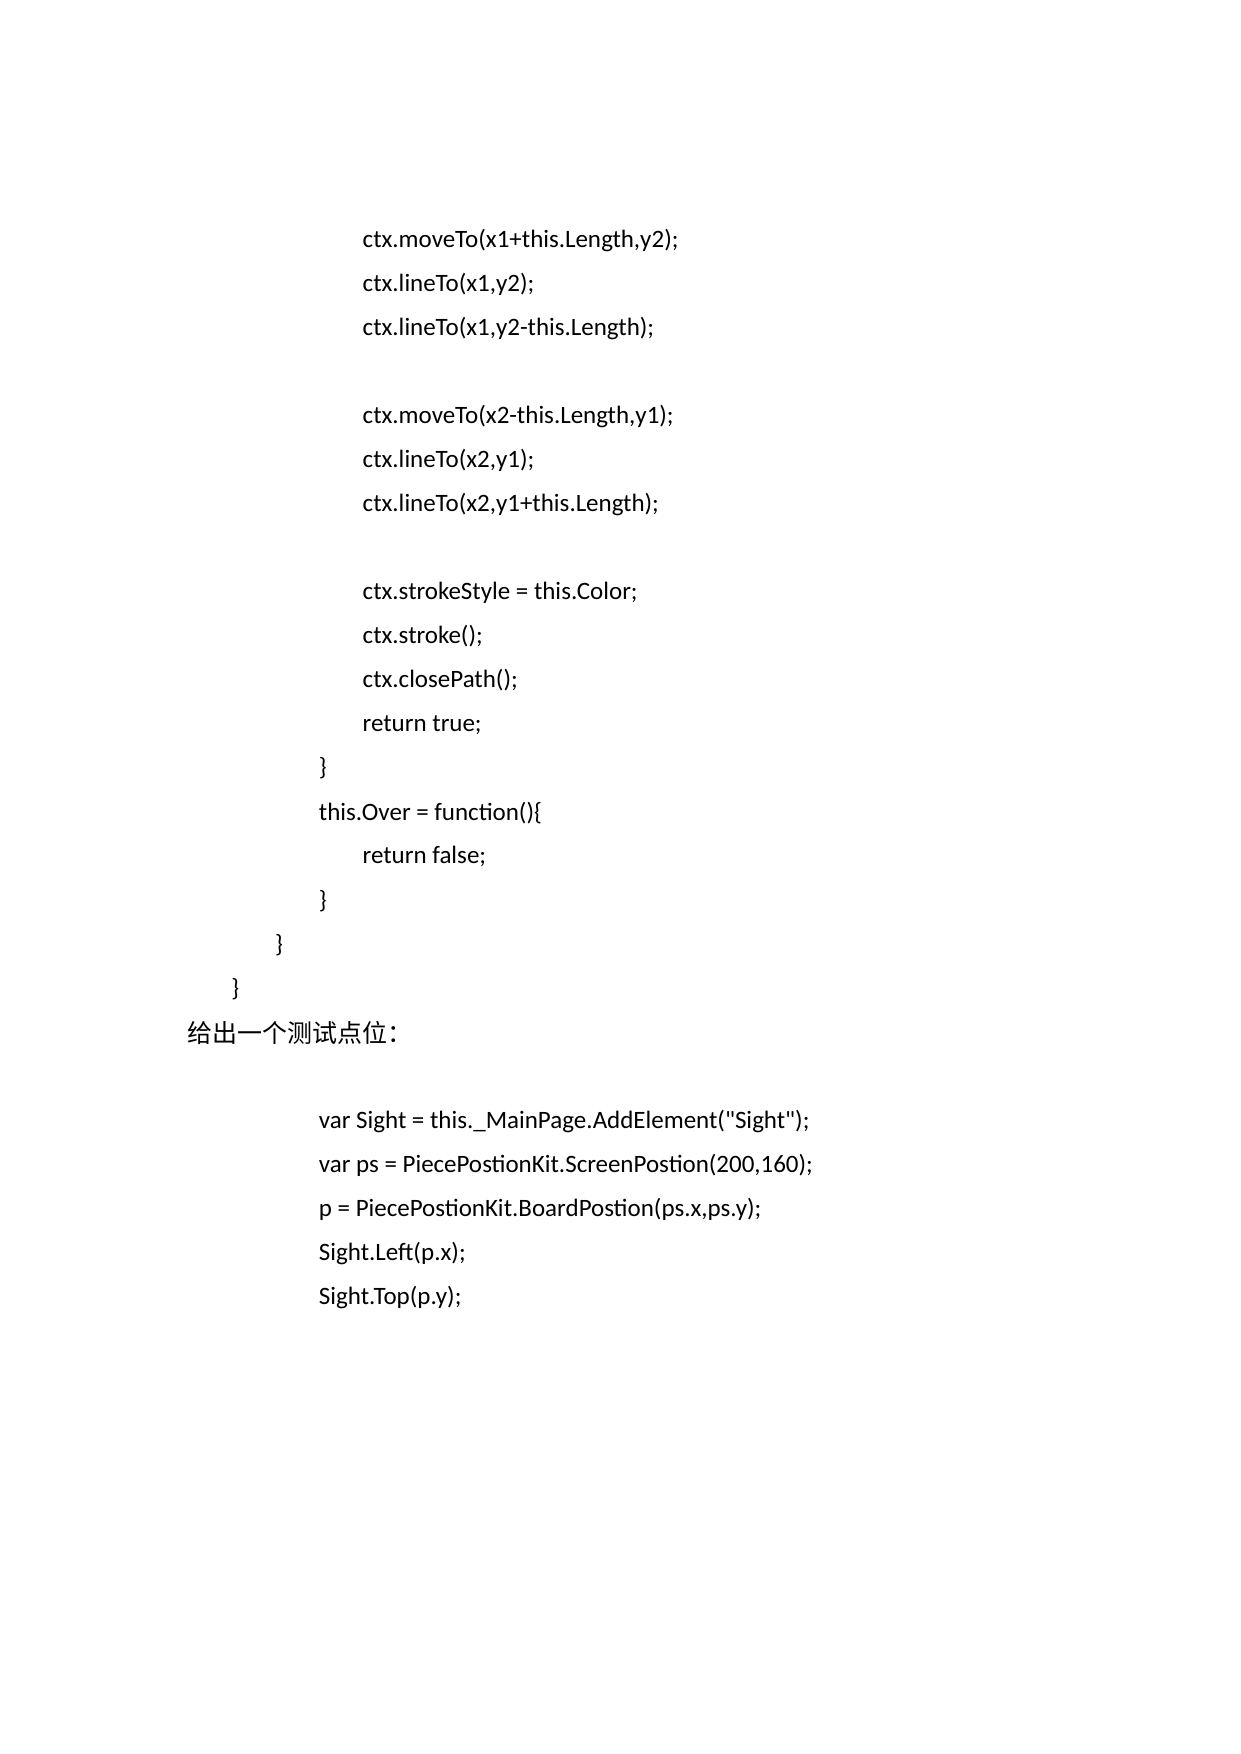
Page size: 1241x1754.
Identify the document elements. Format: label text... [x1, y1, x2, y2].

text ctx.moveTo(x2-this.Length,y1); [187, 392, 1053, 436]
text return true; [187, 701, 1053, 745]
text Sight.Top(p.y); [187, 1273, 1053, 1318]
text ctx.closePath(); [187, 657, 1053, 701]
text ctx.lineTo(x1,y2-this.Length); [187, 304, 1053, 348]
text ctx.lineTo(x2,y1); [187, 436, 1053, 480]
text return false; [187, 833, 1053, 877]
text var ps = PiecePostionKit.ScreenPostion(200,160); [187, 1141, 1053, 1185]
text p = PiecePostionKit.BoardPostion(ps.x,ps.y); [187, 1185, 1053, 1229]
text ctx.lineTo(x1,y2); [187, 260, 1053, 304]
text } [187, 745, 1053, 789]
text } [187, 877, 1053, 921]
text } [187, 965, 1053, 1009]
text ctx.strokeStyle = this.Color; [187, 568, 1053, 613]
text 给出一个测试点位： [187, 1009, 1053, 1053]
text ctx.moveTo(x1+this.Length,y2); [187, 216, 1053, 260]
text ctx.stroke(); [187, 613, 1053, 657]
text ctx.lineTo(x2,y1+this.Length); [187, 480, 1053, 524]
text this.Over = function(){ [187, 789, 1053, 833]
text } [187, 921, 1053, 965]
text var Sight = this._MainPage.AddElement("Sight"); [275, 1097, 1053, 1141]
text Sight.Left(p.x); [187, 1229, 1053, 1273]
